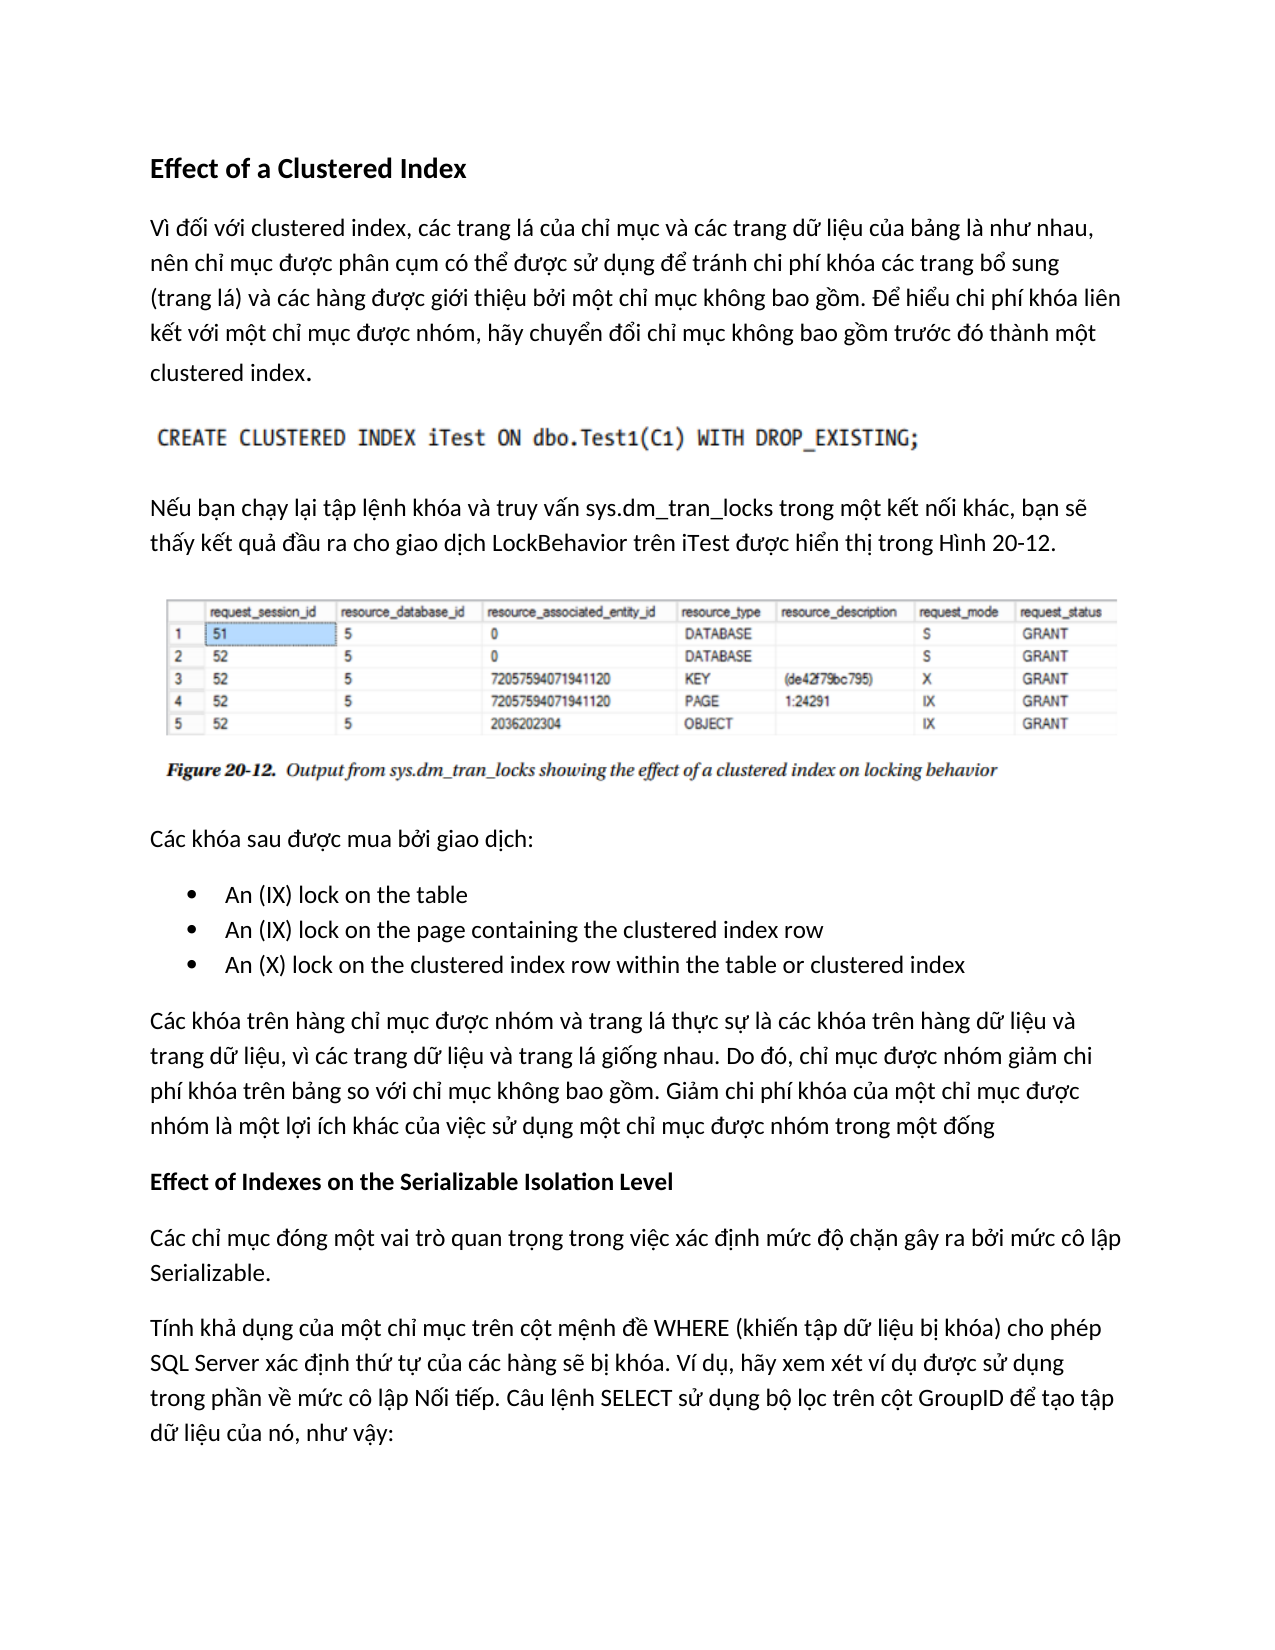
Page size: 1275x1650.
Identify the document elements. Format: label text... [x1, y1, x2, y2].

list An (X) lock on the clustered index row within the table or clustered index [187, 949, 1125, 980]
text Các khóa trên hàng chỉ mục được nhóm và trang lá thực sự là các khóa trên hàng dữ liệu và trang dữ liệu, vì các trang dữ liệu và trang lá giống nhau. Do đó, chỉ mục được nhóm giảm chi phí khóa trên bảng so với chỉ mục không bao gồm. Giảm chi phí khóa của một chỉ mục được nhóm là một lợi ích khác của việc sử dụng một chỉ mục được nhóm trong một đống [150, 1005, 1125, 1141]
text Effect of Indexes on the Serializable Isolation Level [150, 1166, 1125, 1196]
text Các khóa sau được mua bởi giao dịch: [150, 823, 1125, 854]
list An (IX) lock on the table [187, 879, 1125, 910]
text Effect of a Clustered Index [150, 150, 1125, 186]
picture [150, 414, 924, 468]
text Vì đối với clustered index, các trang lá của chỉ mục và các trang dữ liệu của bảng là như nhau, nên chỉ mục được phân cụm có thể được sử dụng để tránh chi phí khóa các trang bổ sung (trang lá) và các hàng được giới thiệu bởi một chỉ mục không bao gồm. Để hiểu chi phí khóa liên kết với một chỉ mục được nhóm, hãy chuyển đổi chỉ mục không bao gồm trước đó thành một clustered index. [150, 212, 1125, 388]
list An (IX) lock on the page containing the clustered index row [187, 914, 1125, 945]
text Các chỉ mục đóng một vai trò quan trọng trong việc xác định mức độ chặn gây ra bởi mức cô lập Serializable. [150, 1222, 1125, 1287]
text Tính khả dụng của một chỉ mục trên cột mệnh đề WHERE (khiến tập dữ liệu bị khóa) cho phép SQL Server xác định thứ tự của các hàng sẽ bị khóa. Ví dụ, hãy xem xét ví dụ được sử dụng trong phần về mức cô lập Nối tiếp. Câu lệnh SELECT sử dụng bộ lọc trên cột GroupID để tạo tập dữ liệu của nó, như vậy: [150, 1312, 1125, 1448]
text Nếu bạn chạy lại tập lệnh khóa và truy vấn sys.dm_tran_locks trong một kết nối khác, bạn sẽ thấy kết quả đầu ra cho giao dịch LockBehavior trên iTest được hiển thị trong Hình 20-12. [150, 492, 1125, 558]
picture [150, 583, 1125, 799]
